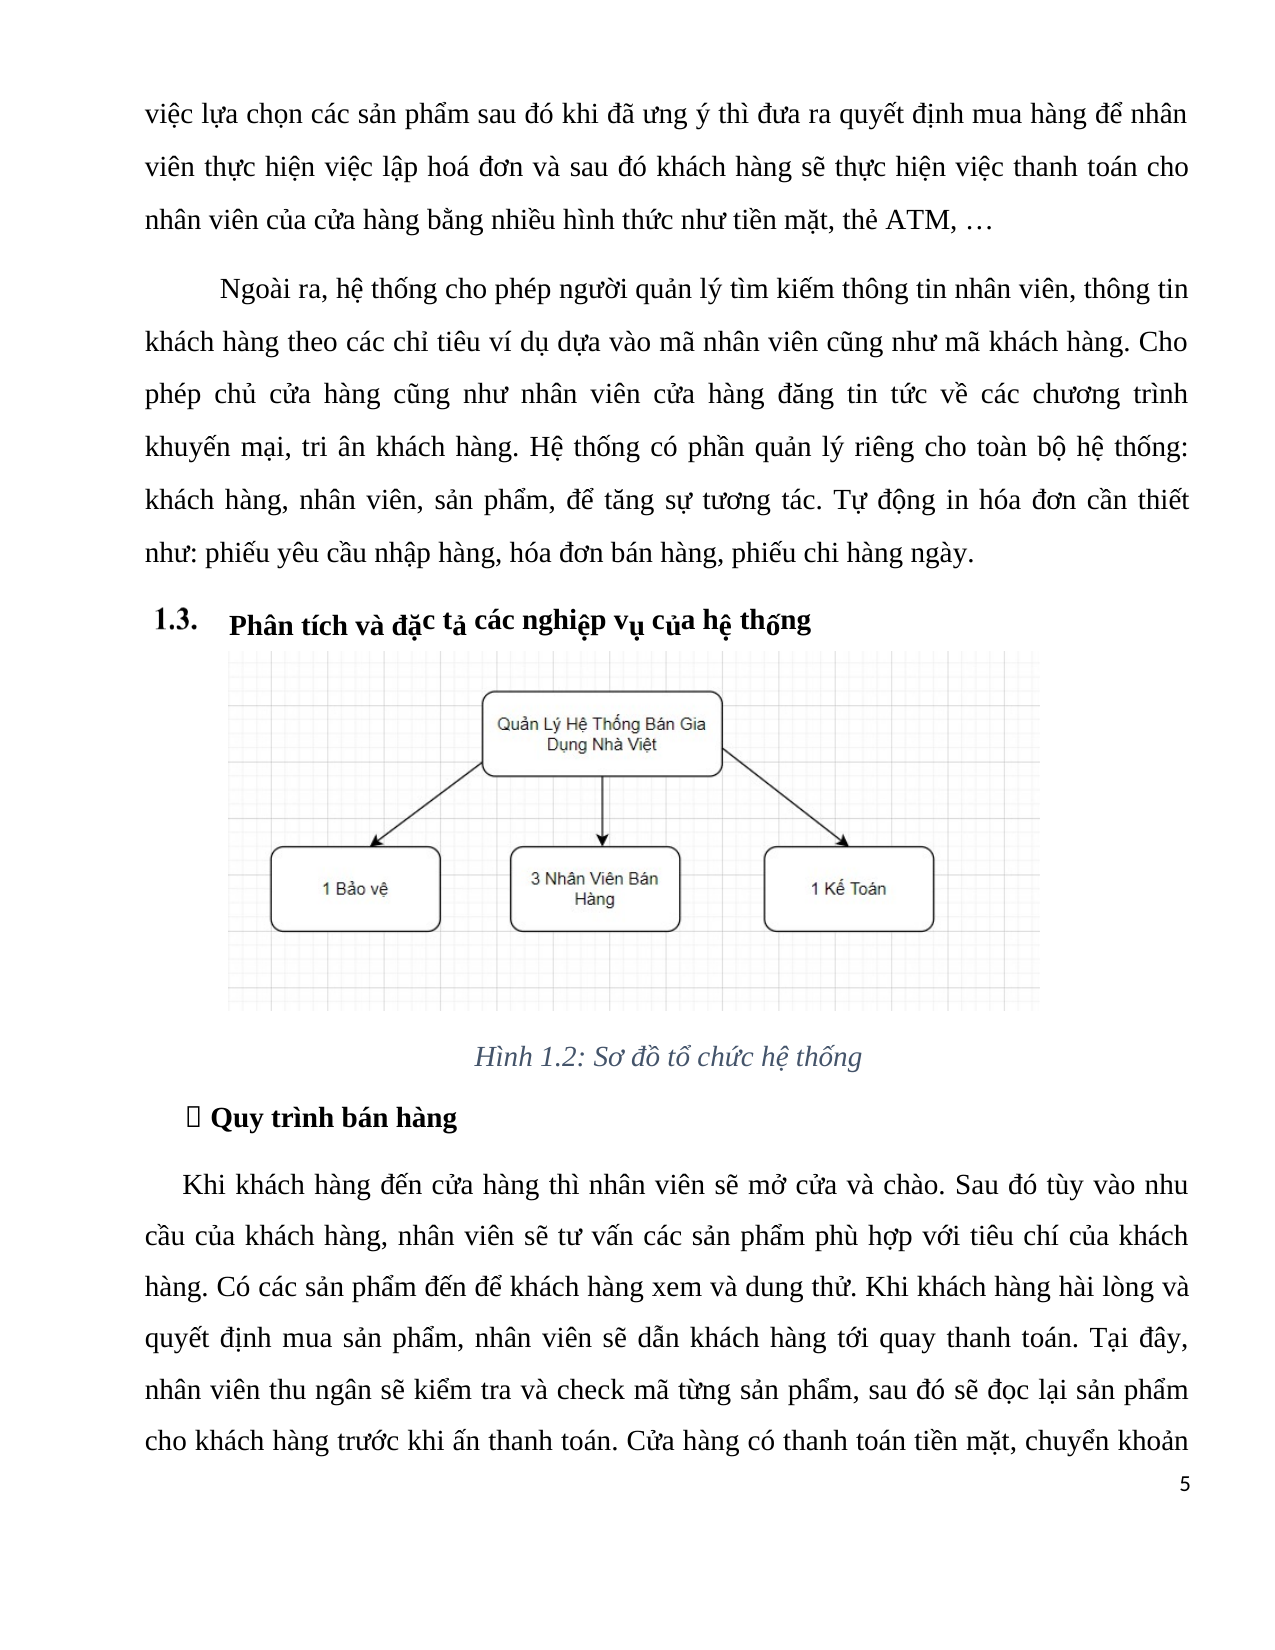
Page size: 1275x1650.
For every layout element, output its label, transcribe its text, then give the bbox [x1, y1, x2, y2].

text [144, 97, 1191, 236]
picture [228, 651, 1040, 1011]
text Ngoài ra, hệ thống cho phép người quản lý tìm kiếm thông tin nhân viên, thông tin khách hàng theo các chỉ tiêu ví dụ dựa vào mã nhân viên cũng như mã khách hàng. Cho phép chủ cửa hàng cũng như nhân viên cửa hàng đăng tin tức về các chương trình khuyến mại, tri ân khách hàng. Hệ thống có phần quản lý riêng cho toàn bộ hệ thống: khách hàng, nhân viên, sản phẩm, để tăng sự tương tác. Tự động in hóa đơn cần thiết như: phiếu yêu cầu nhập hàng, hóa đơn bán hàng, phiếu chi hàng ngày. [144, 271, 1191, 569]
subtitle  Quy trình bán hàng [184, 1096, 1157, 1136]
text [144, 1167, 1191, 1457]
text Hình 1.2: Sơ đồ tổ chức hệ thống [140, 1039, 1196, 1072]
picture [154, 606, 197, 630]
